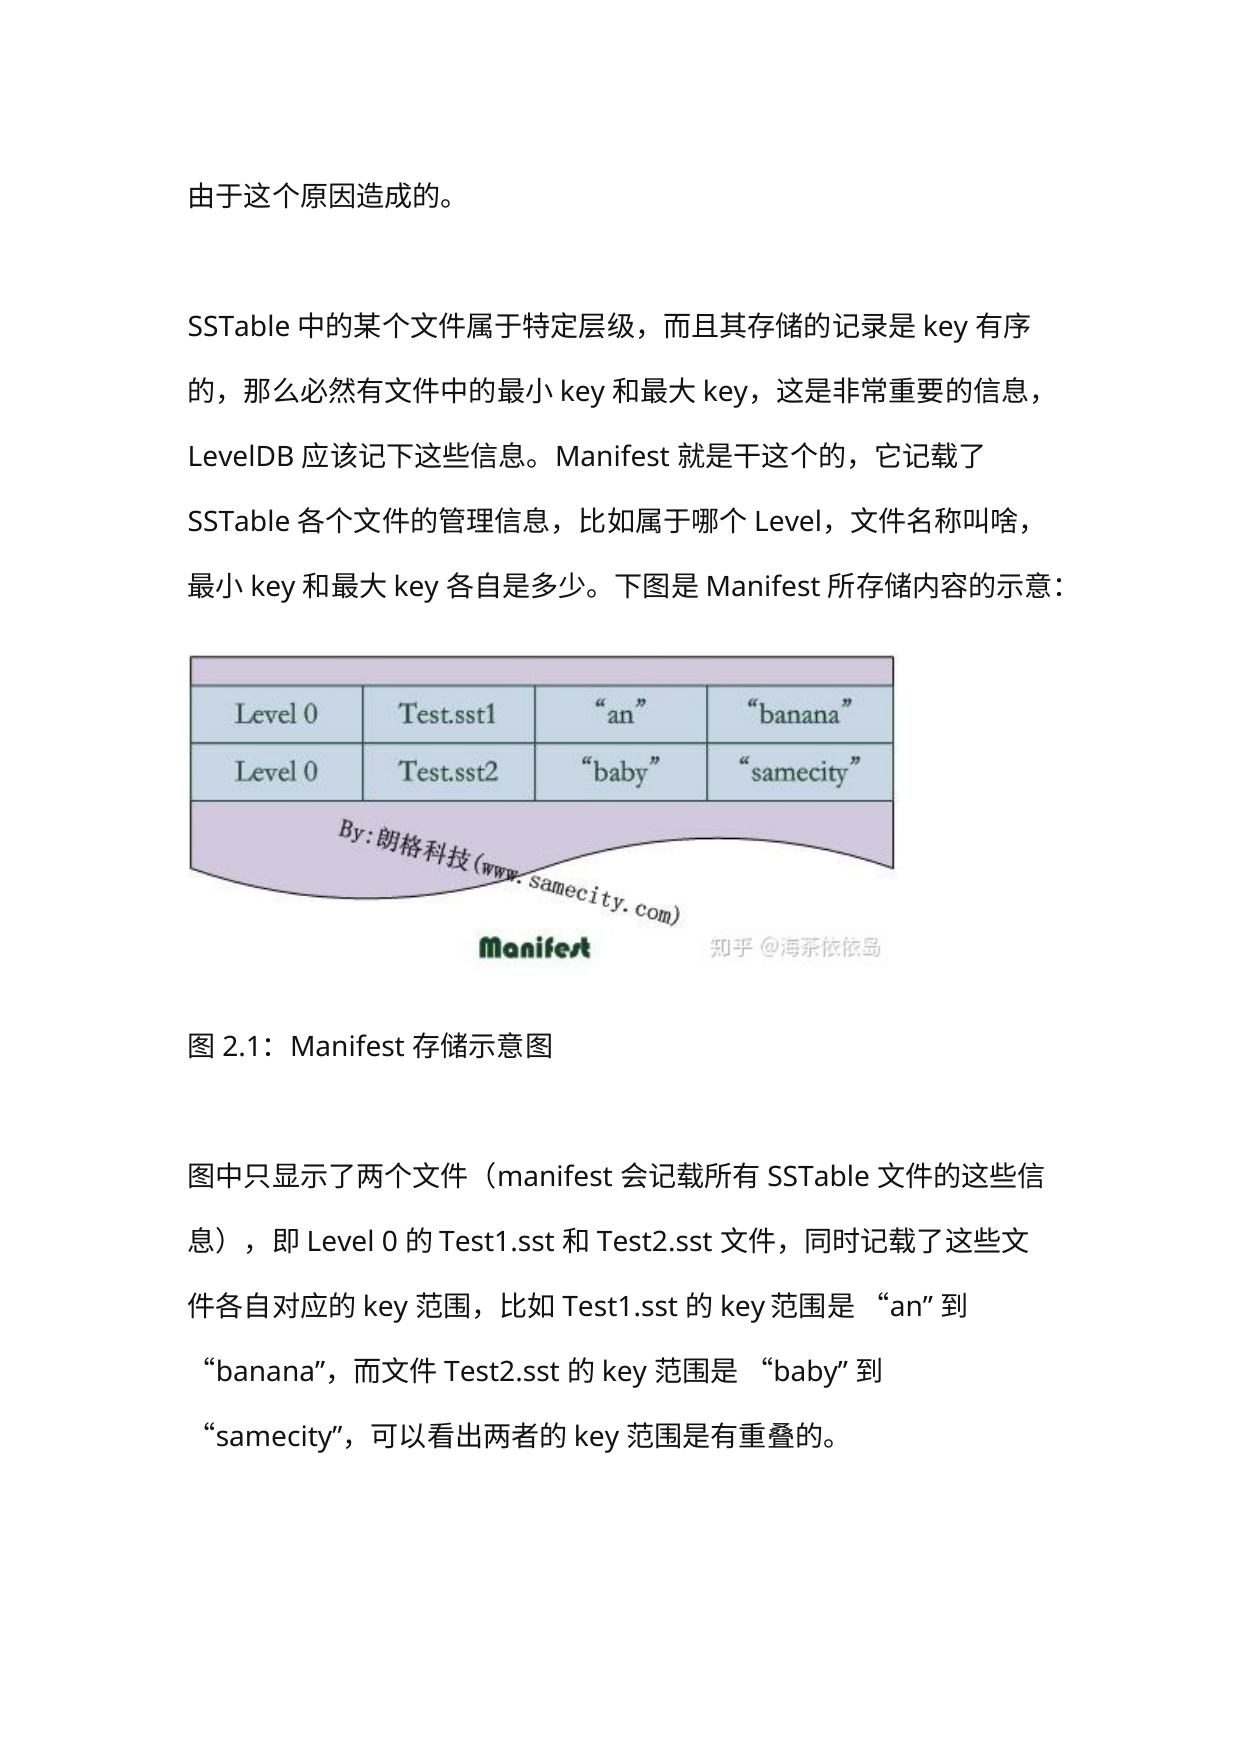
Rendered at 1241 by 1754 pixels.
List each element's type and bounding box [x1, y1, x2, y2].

picture [187, 653, 899, 976]
text [187, 1012, 1053, 1467]
text [187, 162, 1053, 617]
